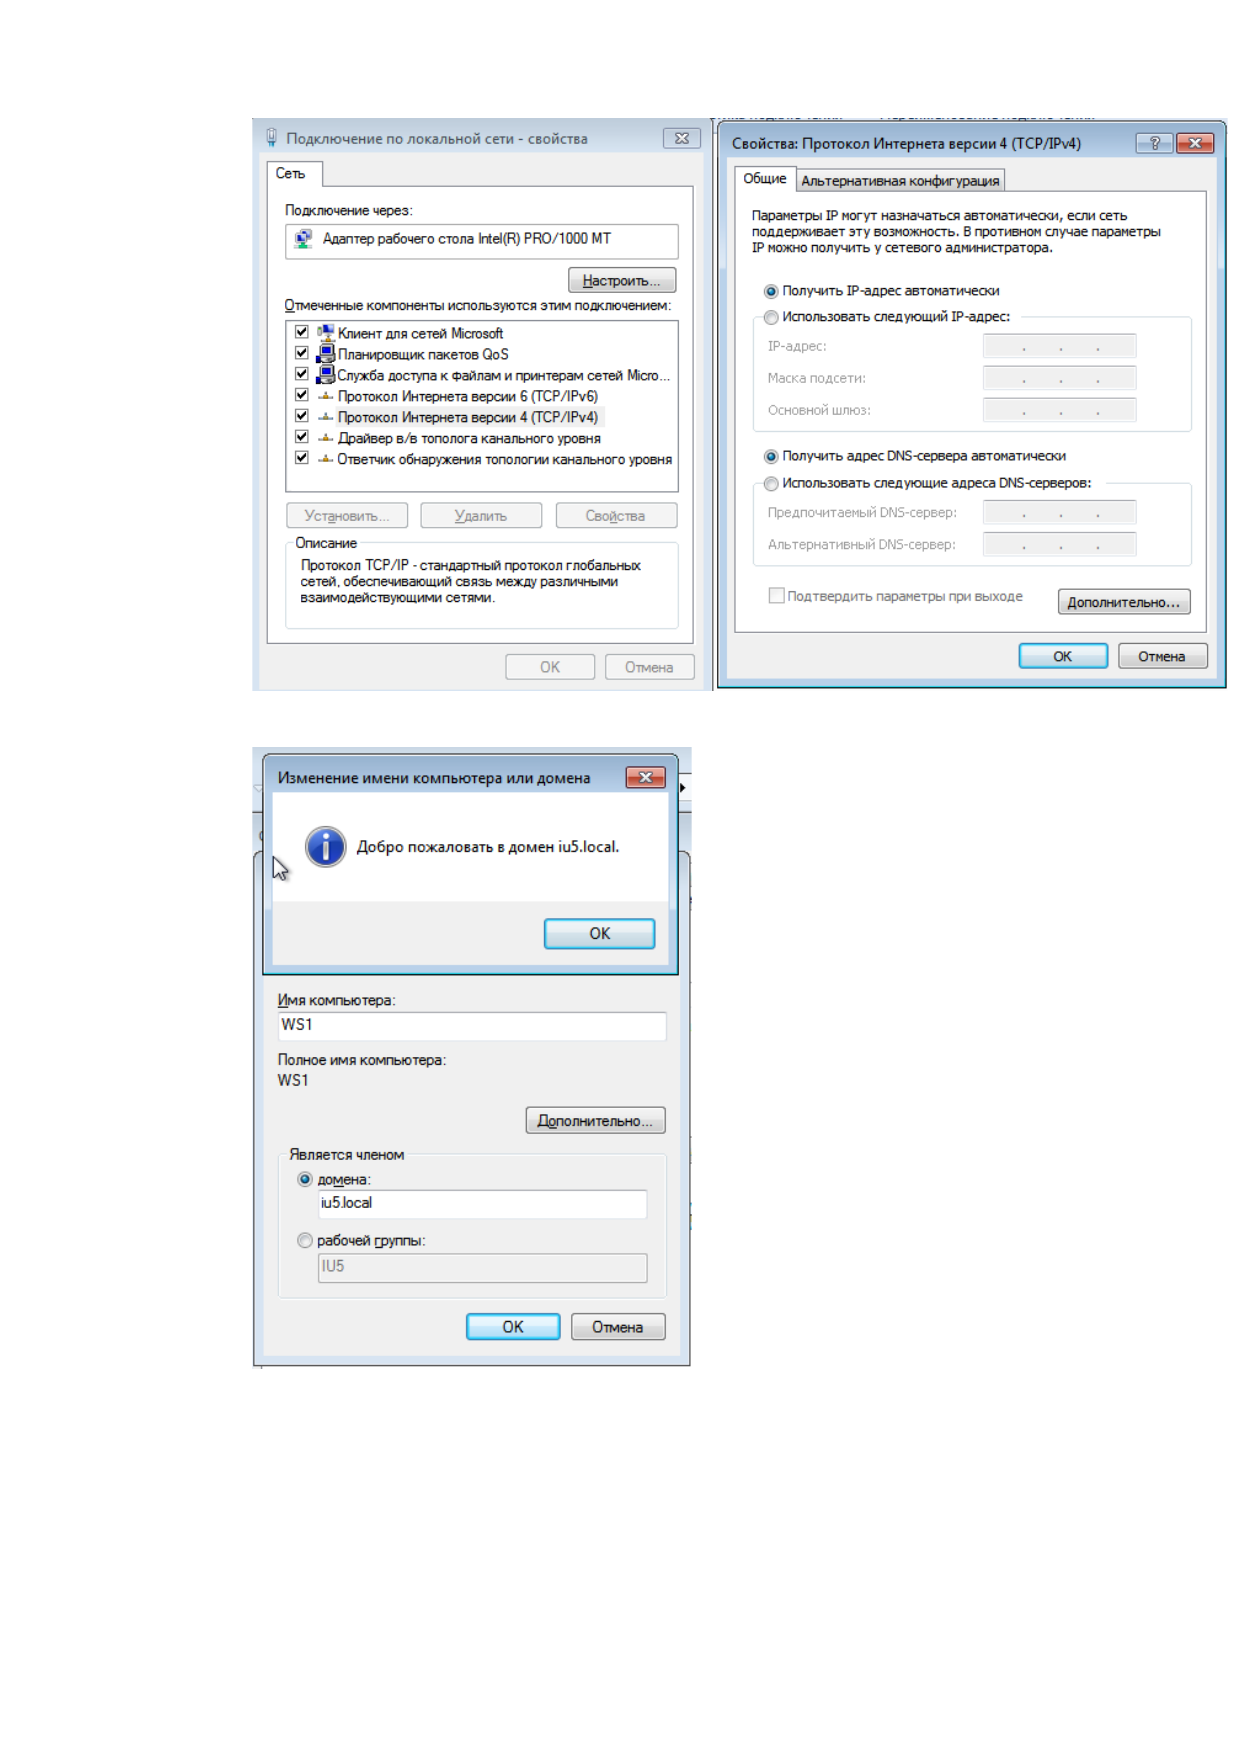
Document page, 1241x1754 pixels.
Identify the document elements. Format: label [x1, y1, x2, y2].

picture [252, 747, 692, 1369]
picture [252, 118, 1228, 691]
